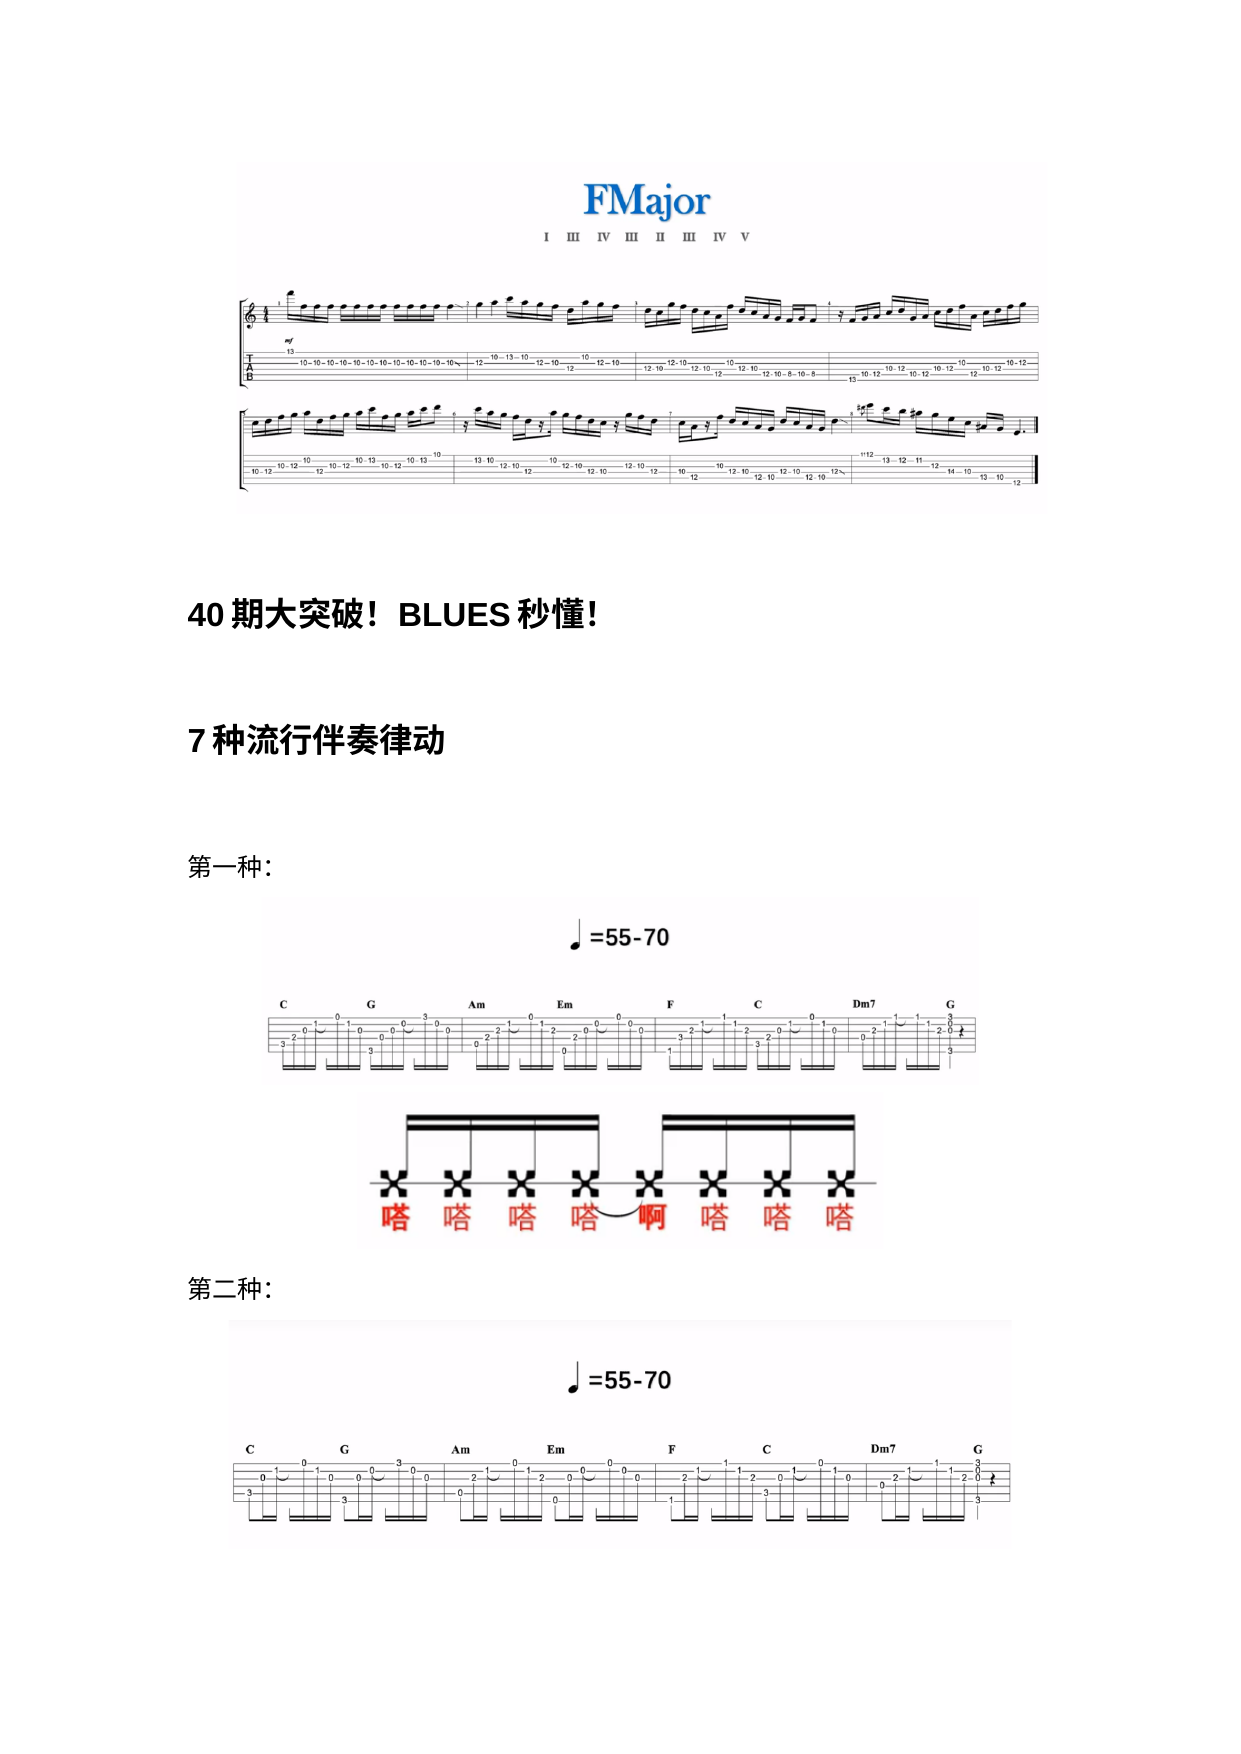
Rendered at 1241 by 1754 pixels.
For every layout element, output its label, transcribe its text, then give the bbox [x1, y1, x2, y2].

text 第二种： [187, 1255, 1053, 1320]
text 第一种： [187, 833, 1053, 898]
picture [236, 162, 1048, 514]
subtitle 40期大突破！BLUES秒懂！ [187, 579, 1053, 644]
subtitle 7种流行伴奏律动 [187, 706, 1053, 771]
picture [228, 1320, 1012, 1549]
picture [261, 897, 979, 1085]
picture [356, 1092, 884, 1249]
